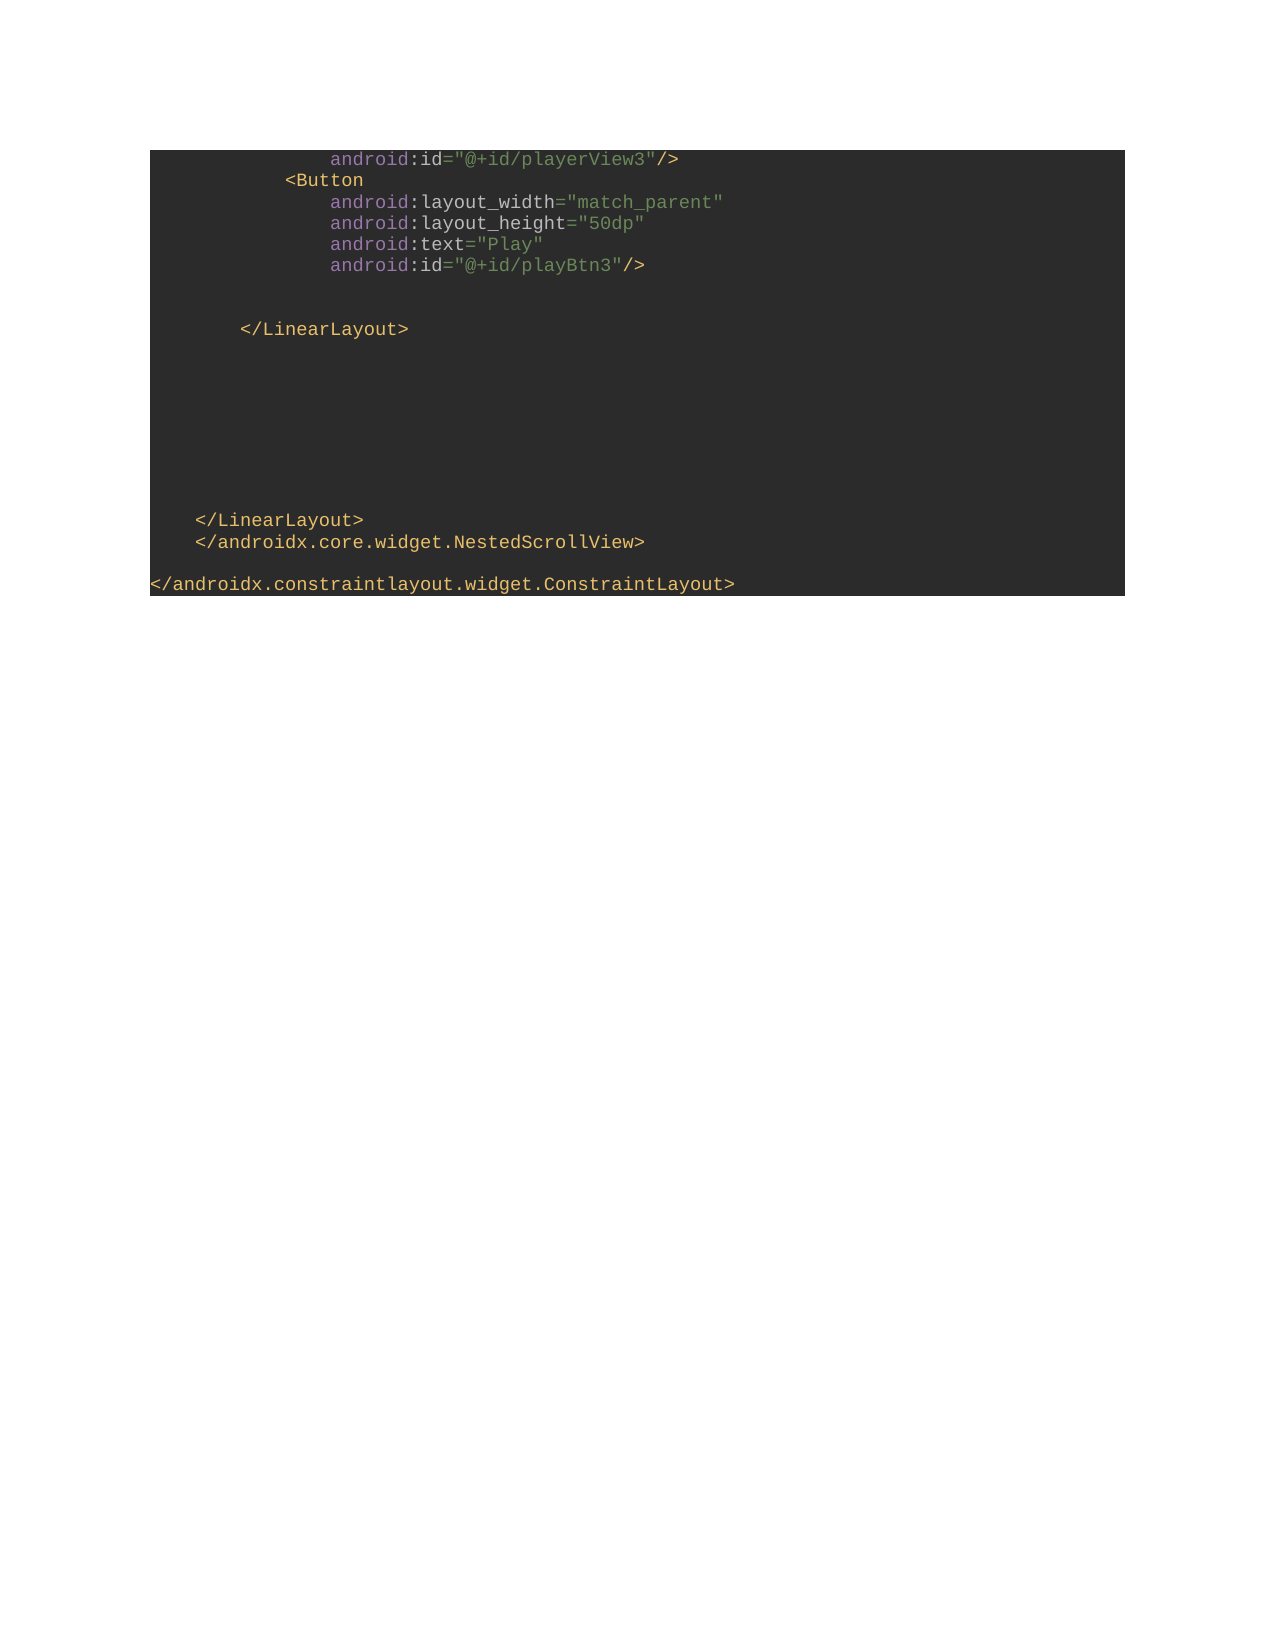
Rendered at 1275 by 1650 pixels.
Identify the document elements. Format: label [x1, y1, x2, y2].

text [150, 150, 1125, 596]
